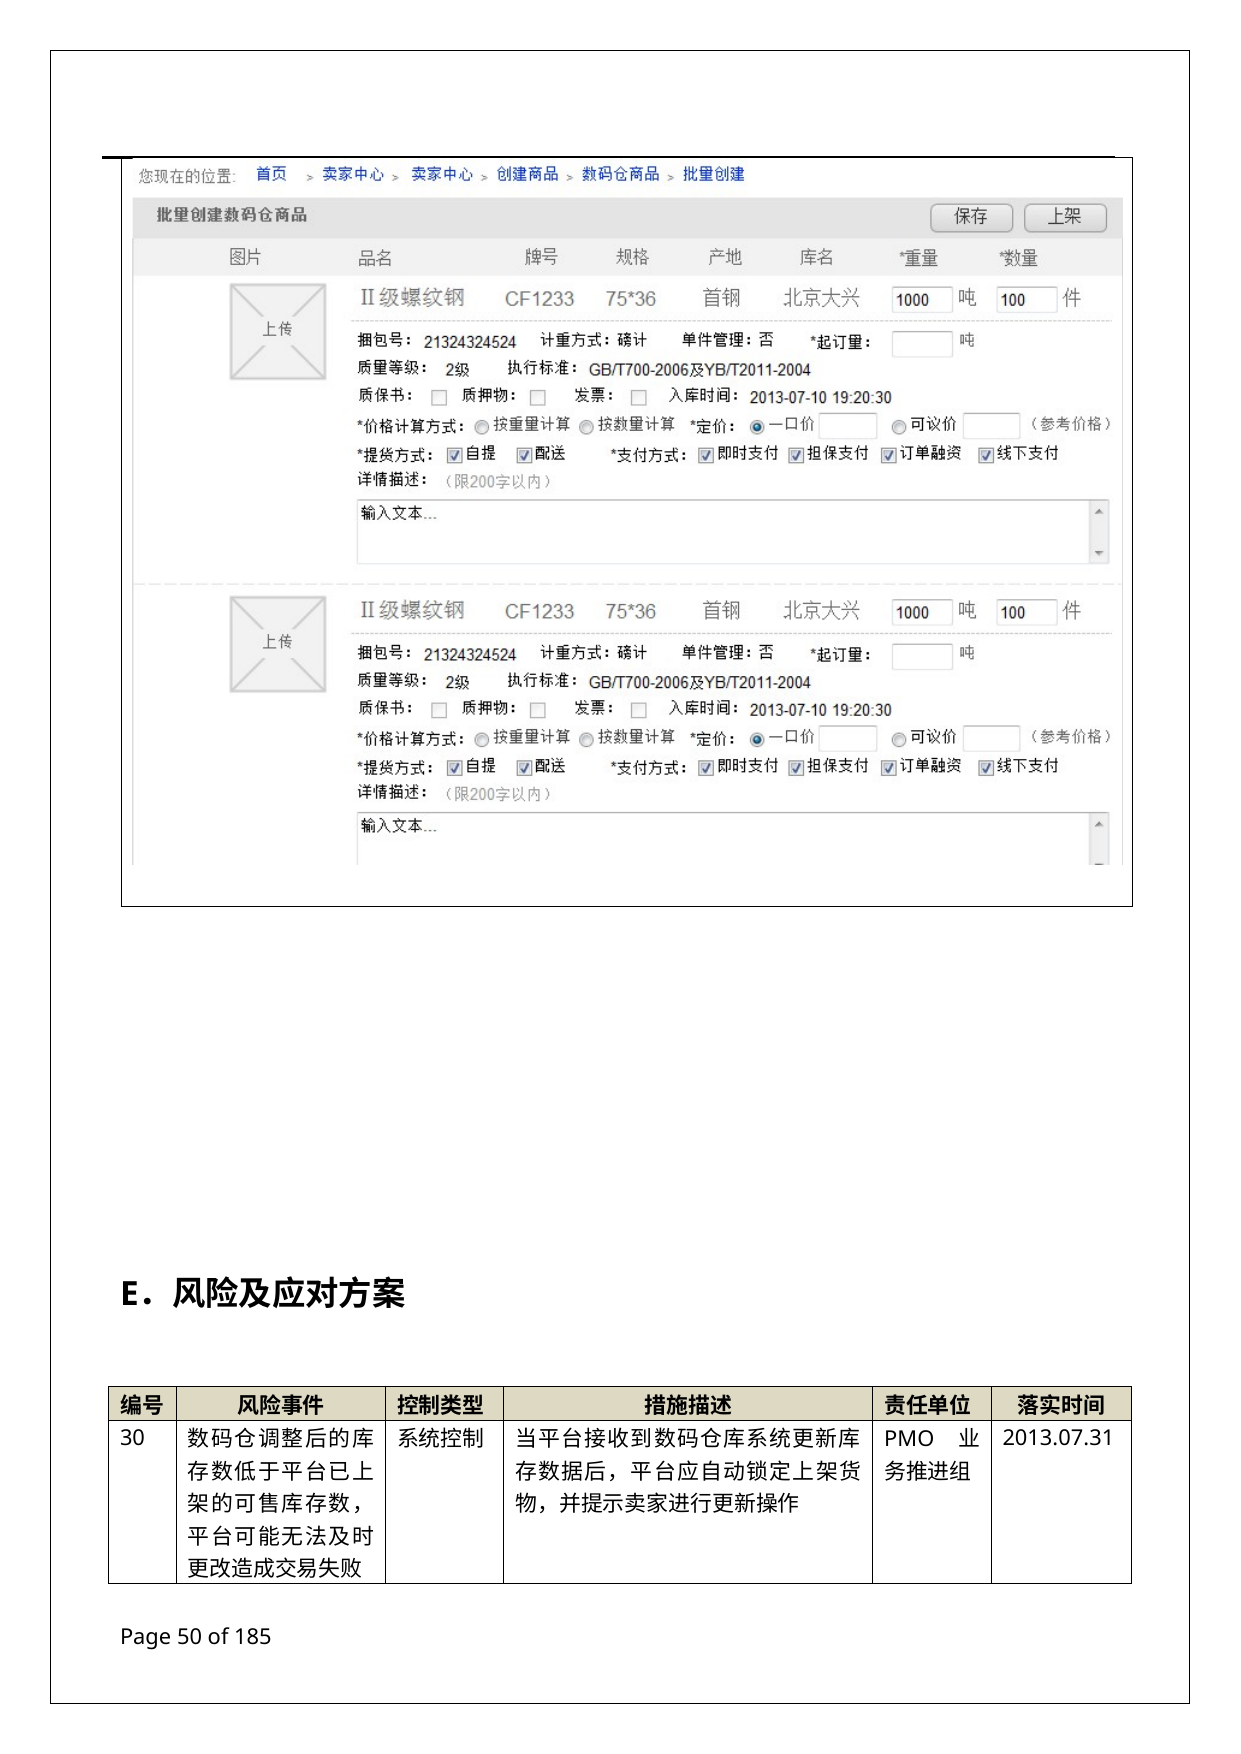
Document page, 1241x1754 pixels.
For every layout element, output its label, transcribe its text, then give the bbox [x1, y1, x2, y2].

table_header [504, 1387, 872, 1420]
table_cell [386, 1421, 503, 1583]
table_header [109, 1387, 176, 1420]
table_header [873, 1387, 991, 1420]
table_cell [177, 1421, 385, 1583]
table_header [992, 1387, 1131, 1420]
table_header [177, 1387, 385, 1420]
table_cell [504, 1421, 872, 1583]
subtitle E．风险及应对方案 [120, 1259, 1120, 1324]
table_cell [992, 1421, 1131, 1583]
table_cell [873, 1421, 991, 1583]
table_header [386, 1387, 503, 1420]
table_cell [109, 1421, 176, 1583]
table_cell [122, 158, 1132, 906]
picture [132, 158, 1123, 865]
